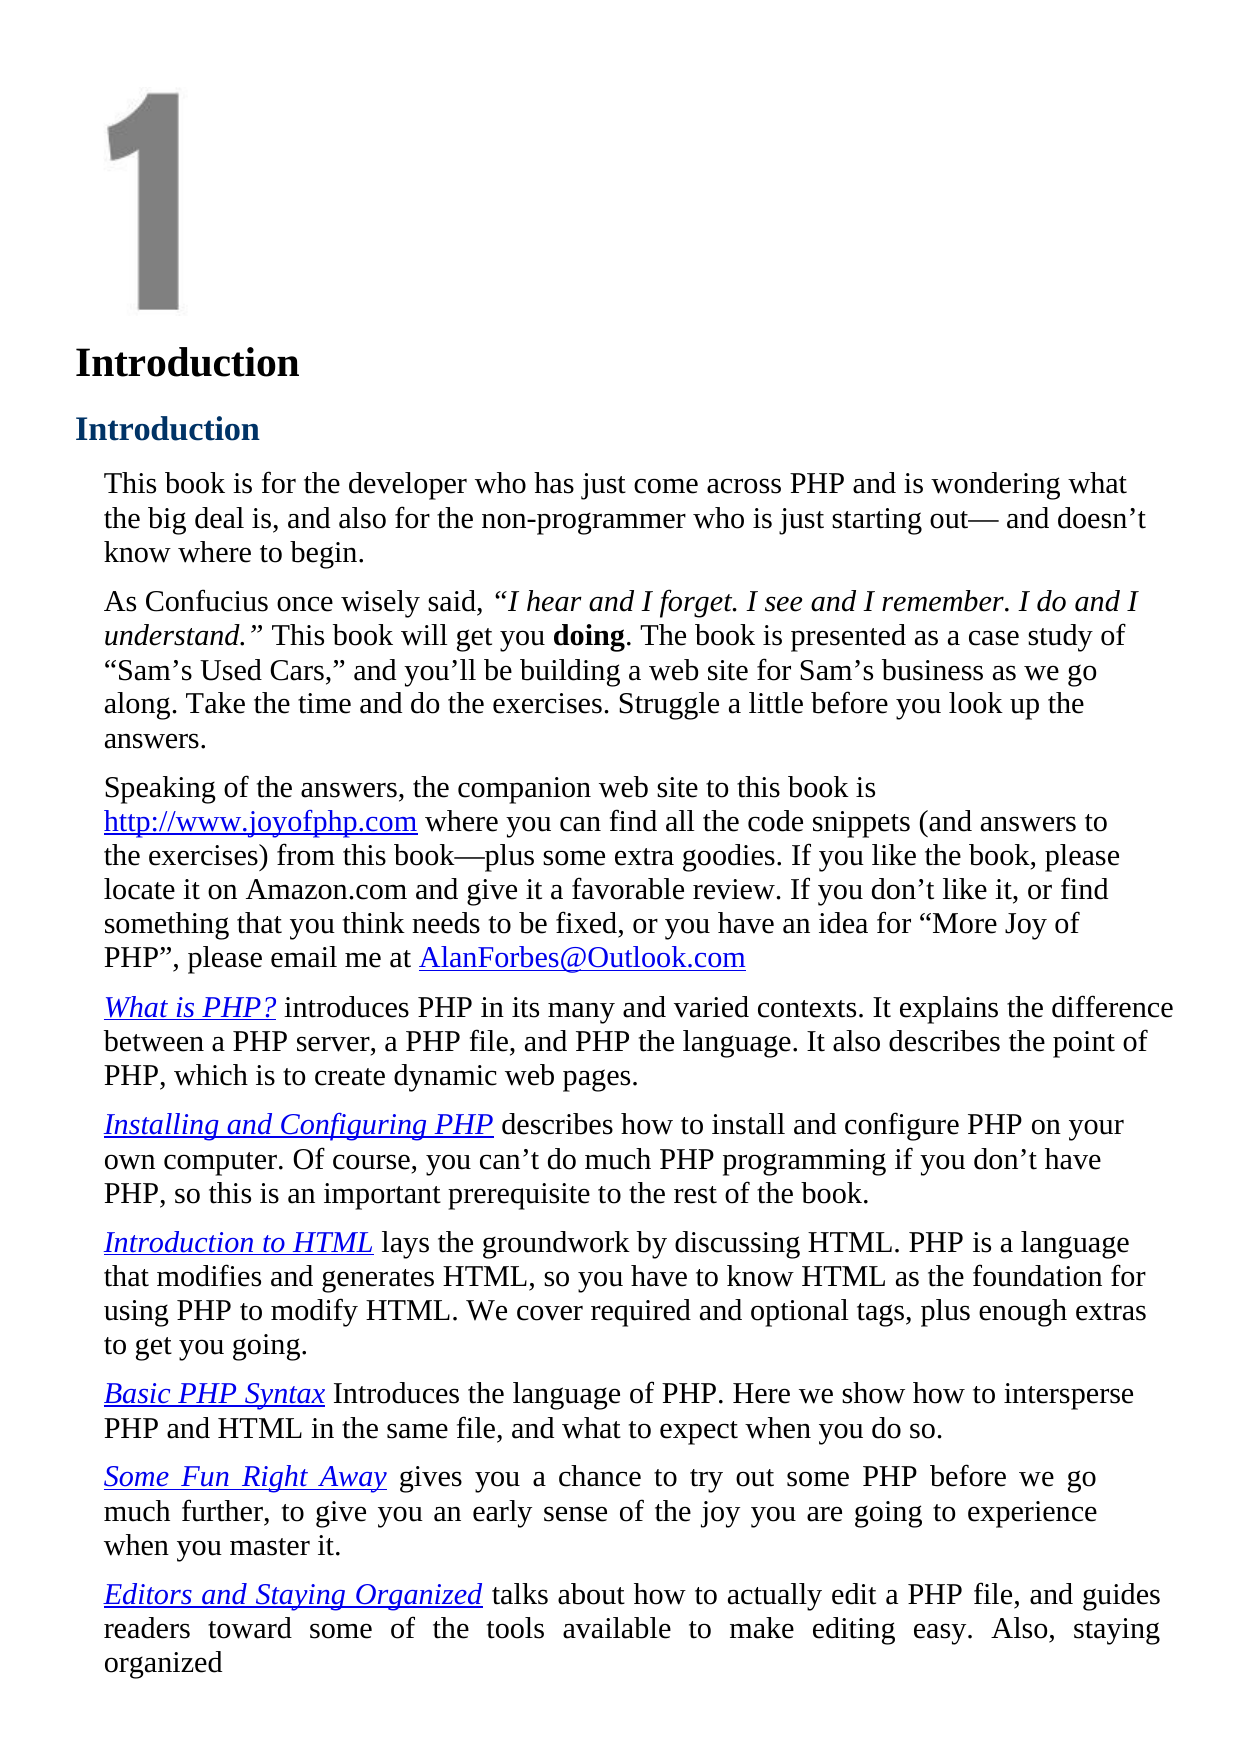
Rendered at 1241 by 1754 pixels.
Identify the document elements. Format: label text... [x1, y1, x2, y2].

text What is PHP? introduces PHP in its many and varied contexts. It explains the difference between a PHP server, a PHP file, and PHP the language. It also describes the point of PHP, which is to create dynamic web pages. [103, 990, 1178, 1092]
text Installing and Configuring PHP describes how to install and configure PHP on your own computer. Of course, you can’t do much PHP programming if you don’t have PHP, so this is an important prerequisite to the rest of the book. [103, 1107, 1164, 1209]
text Introduction to HTML lays the groundwork by discussing HTML. PHP is a language that modifies and generates HTML, so you have to know HTML as the foundation for using PHP to modify HTML. We cover required and optional tags, plus enough extras to get you going. [103, 1225, 1151, 1361]
text This book is for the developer who has just come across PHP and is wondering what the big deal is, and also for the non-programmer who is just starting out— and doesn’t know where to begin. [103, 467, 1164, 569]
text Speaking of the answers, the companion web site to this book is http://www.joyofphp.com where you can find all the code snippets (and answers to the exercises) from this book—plus some extra goodies. If you like the book, please locate it on Amazon.com and give it a favorable review. If you don’t like it, or find something that you think needs to be fixed, or you have an idea for “More Joy of PHP”, please email me at AlanForbes@Outlook.com [103, 770, 1151, 974]
text Some Fun Right Away gives you a chance to try out some PHP before we go much further, to give you an early sense of the joy you are going to experience when you master it. [103, 1460, 1098, 1562]
subtitle Introduction [75, 409, 1178, 448]
text As Confucius once wisely said, “I hear and I forget. I see and I remember. I do and I understand.” This book will get you doing. The book is presented as a case study of “Sam’s Used Cars,” and you’ll be building a web site for Sam’s business as we go along. Take the time and do the exercises. Struggle a little before you look up the answers. [103, 584, 1164, 754]
text Basic PHP Syntax Introduces the language of PHP. Here we show how to intersperse PHP and HTML in the same file, and what to expect when you do so. [103, 1377, 1164, 1444]
picture [103, 87, 188, 316]
subtitle Introduction [75, 337, 1178, 385]
text Editors and Staying Organized talks about how to actually edit a PHP file, and guides readers toward some of the tools available to make editing easy. Also, staying organized [103, 1577, 1161, 1679]
